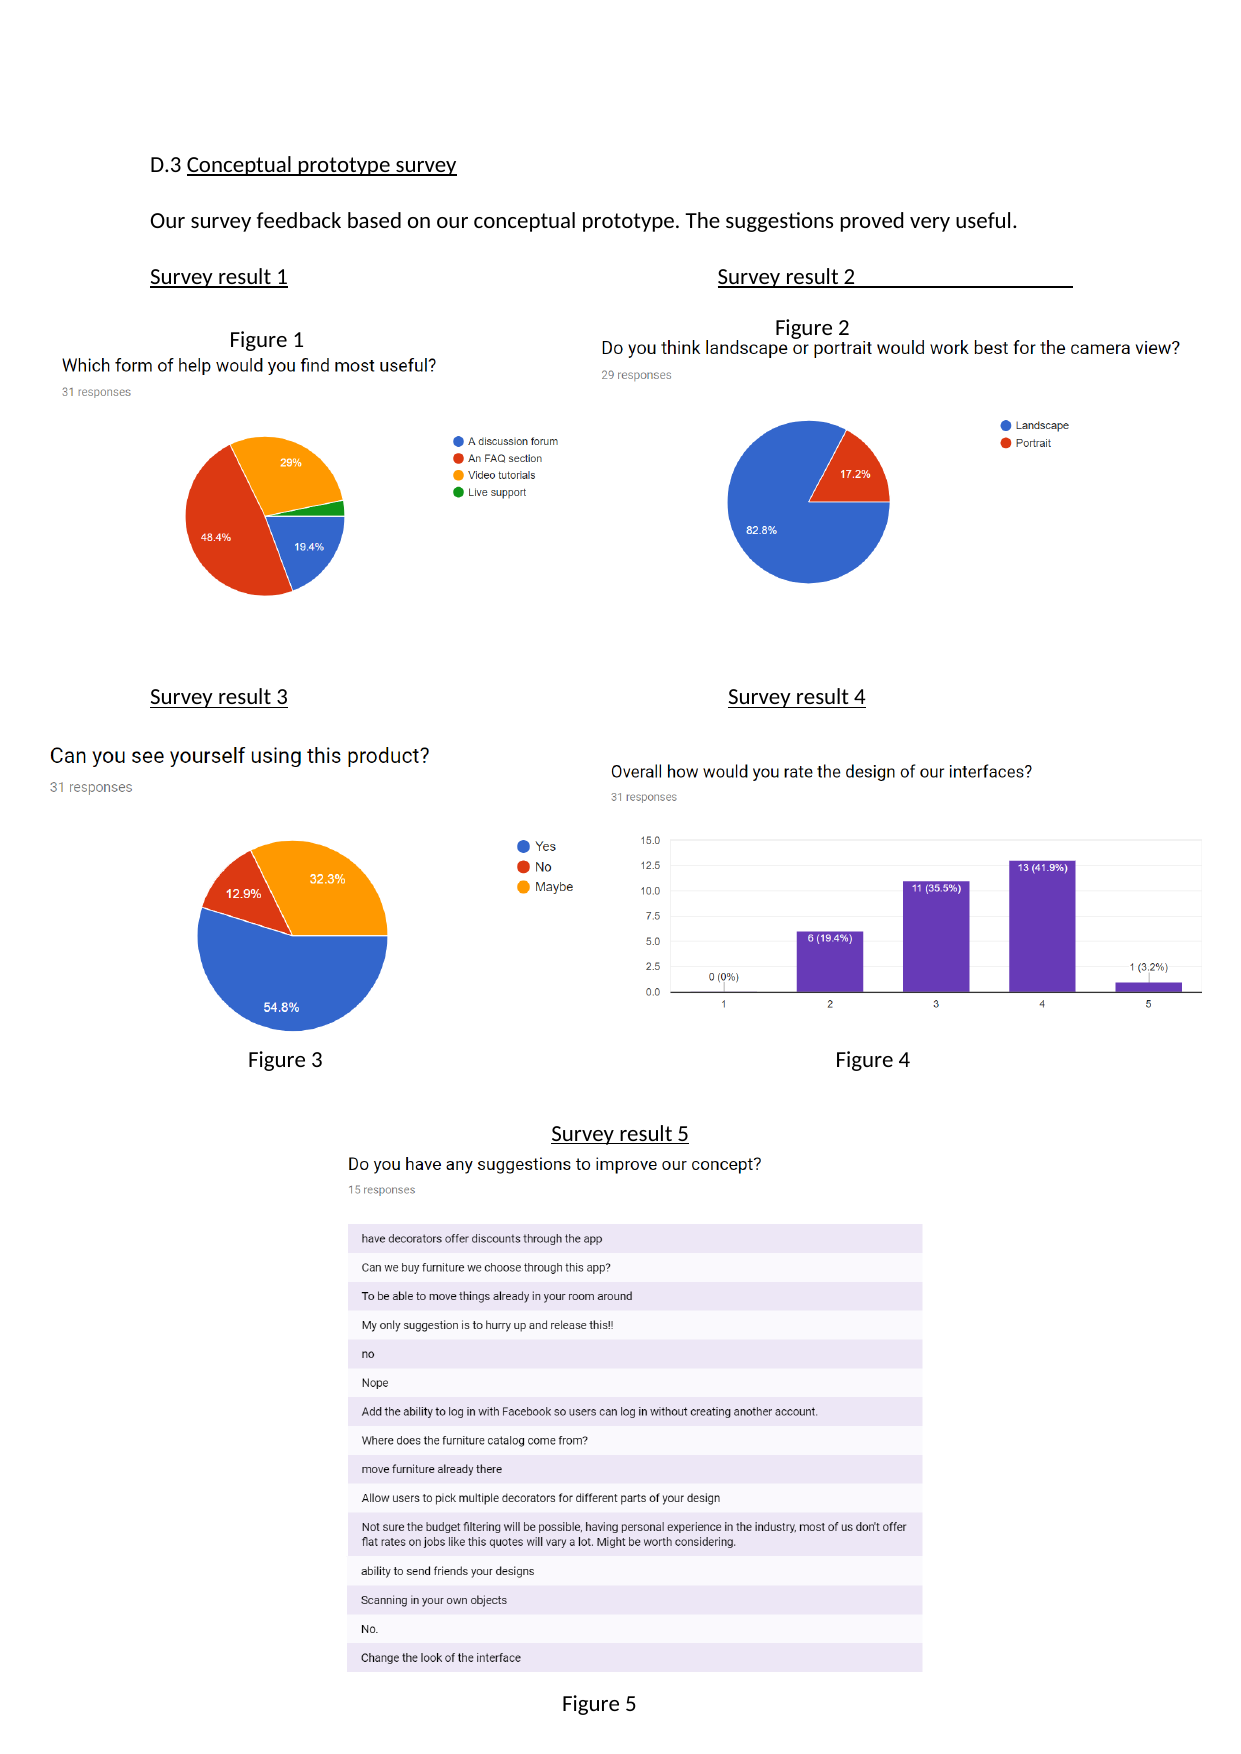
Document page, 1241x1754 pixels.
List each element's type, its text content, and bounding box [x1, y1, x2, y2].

picture [336, 1153, 937, 1692]
text Survey result 1 Survey result 2 [150, 262, 1090, 290]
text Our survey feedback based on our conceptual prototype. The suggestions proved very useful. [150, 206, 1090, 234]
picture [52, 309, 1216, 658]
text Survey result 5 [150, 1119, 1090, 1147]
text Survey result 3 Survey result 4 [150, 682, 1090, 710]
text D.3 Conceptual prototype survey [150, 150, 1090, 178]
picture [34, 713, 1216, 1078]
